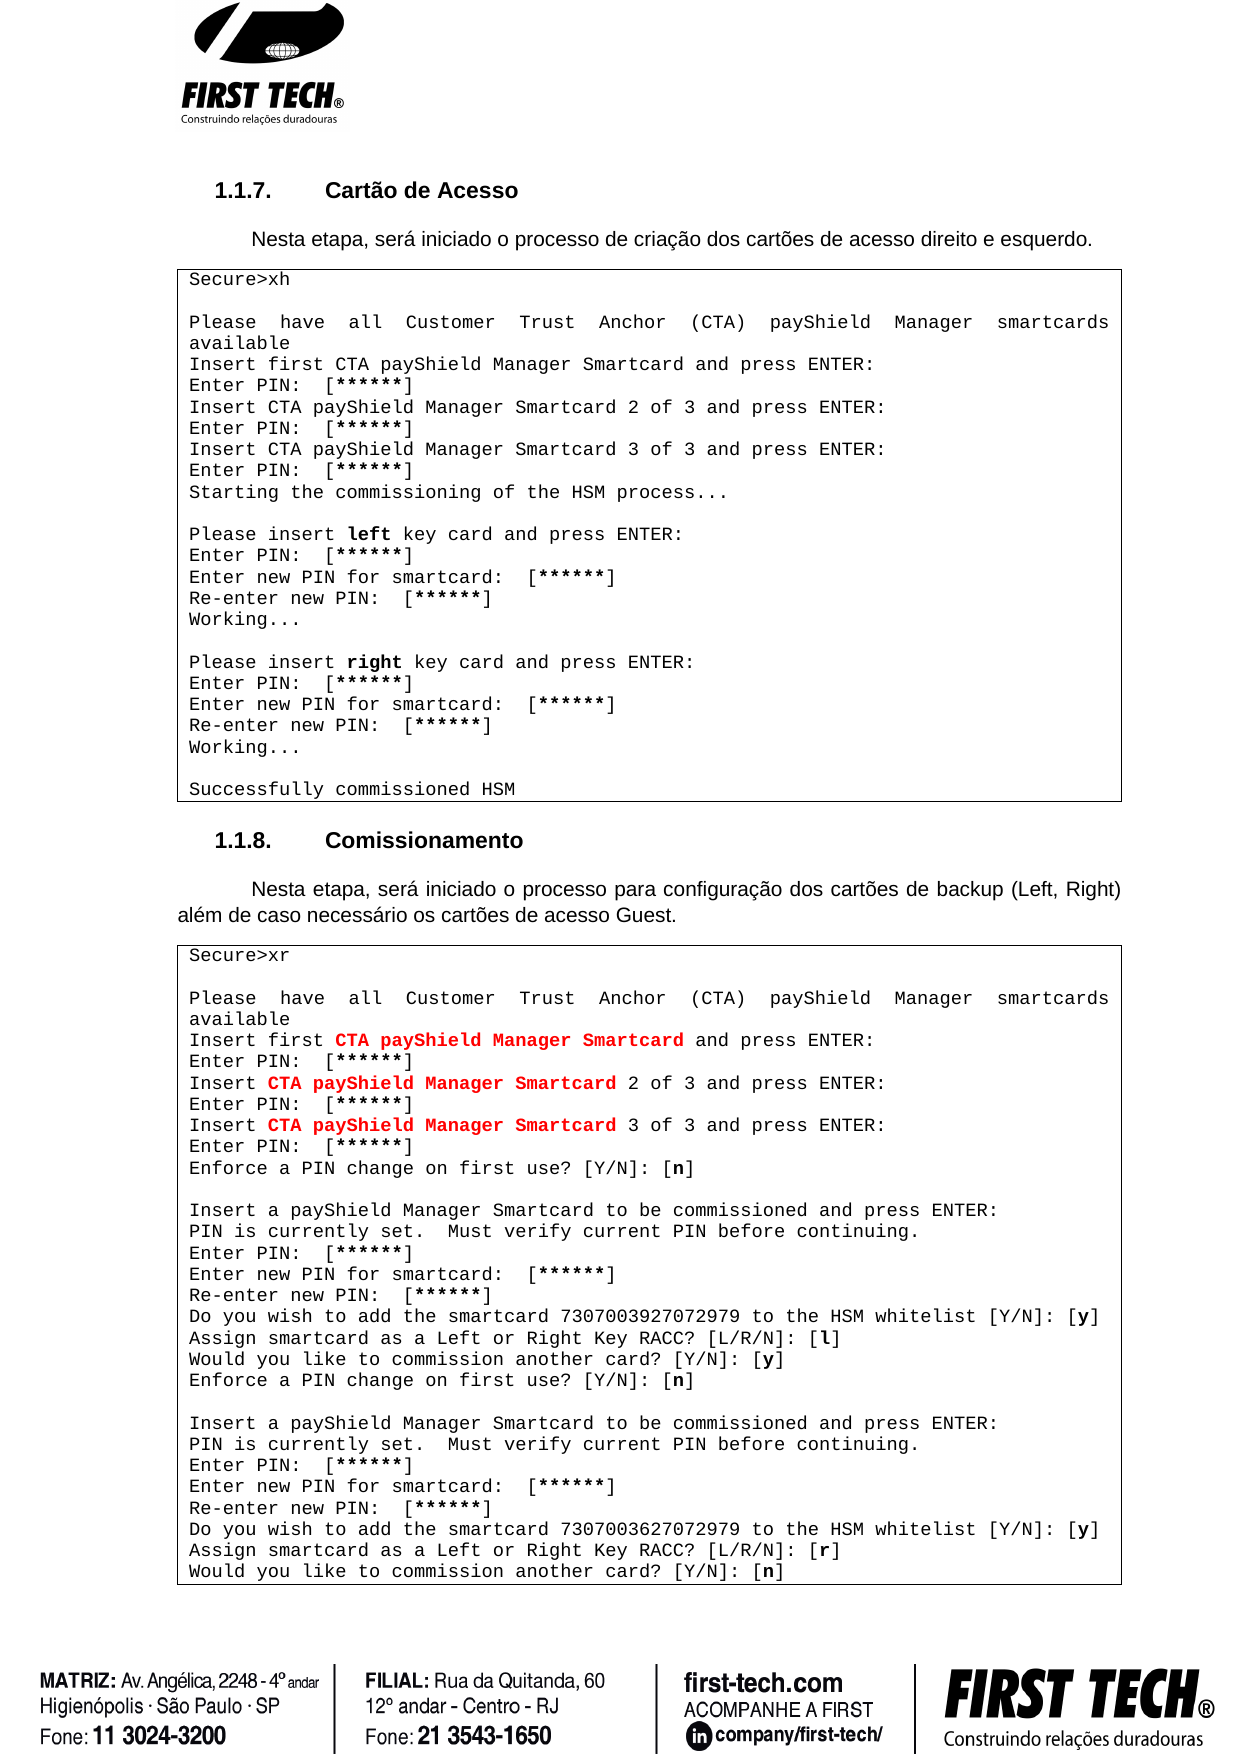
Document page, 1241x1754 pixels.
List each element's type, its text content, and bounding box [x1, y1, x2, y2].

picture [0, 1603, 1241, 1754]
text Nesta etapa, será iniciado o processo de criação dos cartões de acesso direito e esquerdo. [177, 226, 1122, 250]
text Nesta etapa, será iniciado o processo para configuração dos cartões de backup (Left, Right) além de caso necessário os cartões de acesso Guest. [177, 877, 1122, 926]
table_header Secure>xr Please have all Customer Trust Anchor (CTA) payShield Manager smartcards available Insert first CTA payShield Manager Smartcard and press ENTER: Enter PIN: [******] Insert CTA payShield Manager Smartcard 2 of 3 and press ENTER: Enter PIN: [******] Insert CTA payShield Manager Smartcard 3 of 3 and press ENTER: Enter PIN: [******] Enforce a PIN change on first use? [Y/N]: [n] Insert a payShield Manager Smartcard to be commissioned and press ENTER: PIN is currently set. Must verify current PIN before continuing. Enter PIN: [******] Enter new PIN for smartcard: [******] Re-enter new PIN: [******] Do you wish to add the smartcard 7307003927072979 to the HSM whitelist [Y/N]: [y] Assign smartcard as a Left or Right Key RACC? [L/R/N]: [l] Would you like to commission another card? [Y/N]: [y] Enforce a PIN change on first use? [Y/N]: [n] Insert a payShield Manager Smartcard to be commissioned and press ENTER: PIN is currently set. Must verify current PIN before continuing. Enter PIN: [******] Enter new PIN for smartcard: [******] Re-enter new PIN: [******] Do you wish to add the smartcard 7307003627072979 to the HSM whitelist [Y/N]: [y] Assign smartcard as a Left or Right Key RACC? [L/R/N]: [r] Would you like to commission another card? [Y/N]: [n] [178, 946, 1121, 1583]
table_header Secure>xh Please have all Customer Trust Anchor (CTA) payShield Manager smartcards available Insert first CTA payShield Manager Smartcard and press ENTER: Enter PIN: [******] Insert CTA payShield Manager Smartcard 2 of 3 and press ENTER: Enter PIN: [******] Insert CTA payShield Manager Smartcard 3 of 3 and press ENTER: Enter PIN: [******] Starting the commissioning of the HSM process... Please insert left key card and press ENTER: Enter PIN: [******] Enter new PIN for smartcard: [******] Re-enter new PIN: [******] Working... Please insert right key card and press ENTER: Enter PIN: [******] Enter new PIN for smartcard: [******] Re-enter new PIN: [******] Working... Successfully commissioned HSM [178, 270, 1121, 801]
subtitle Comissionamento [214, 827, 1122, 854]
subtitle Cartão de Acesso [214, 177, 1122, 203]
picture [175, 0, 351, 132]
